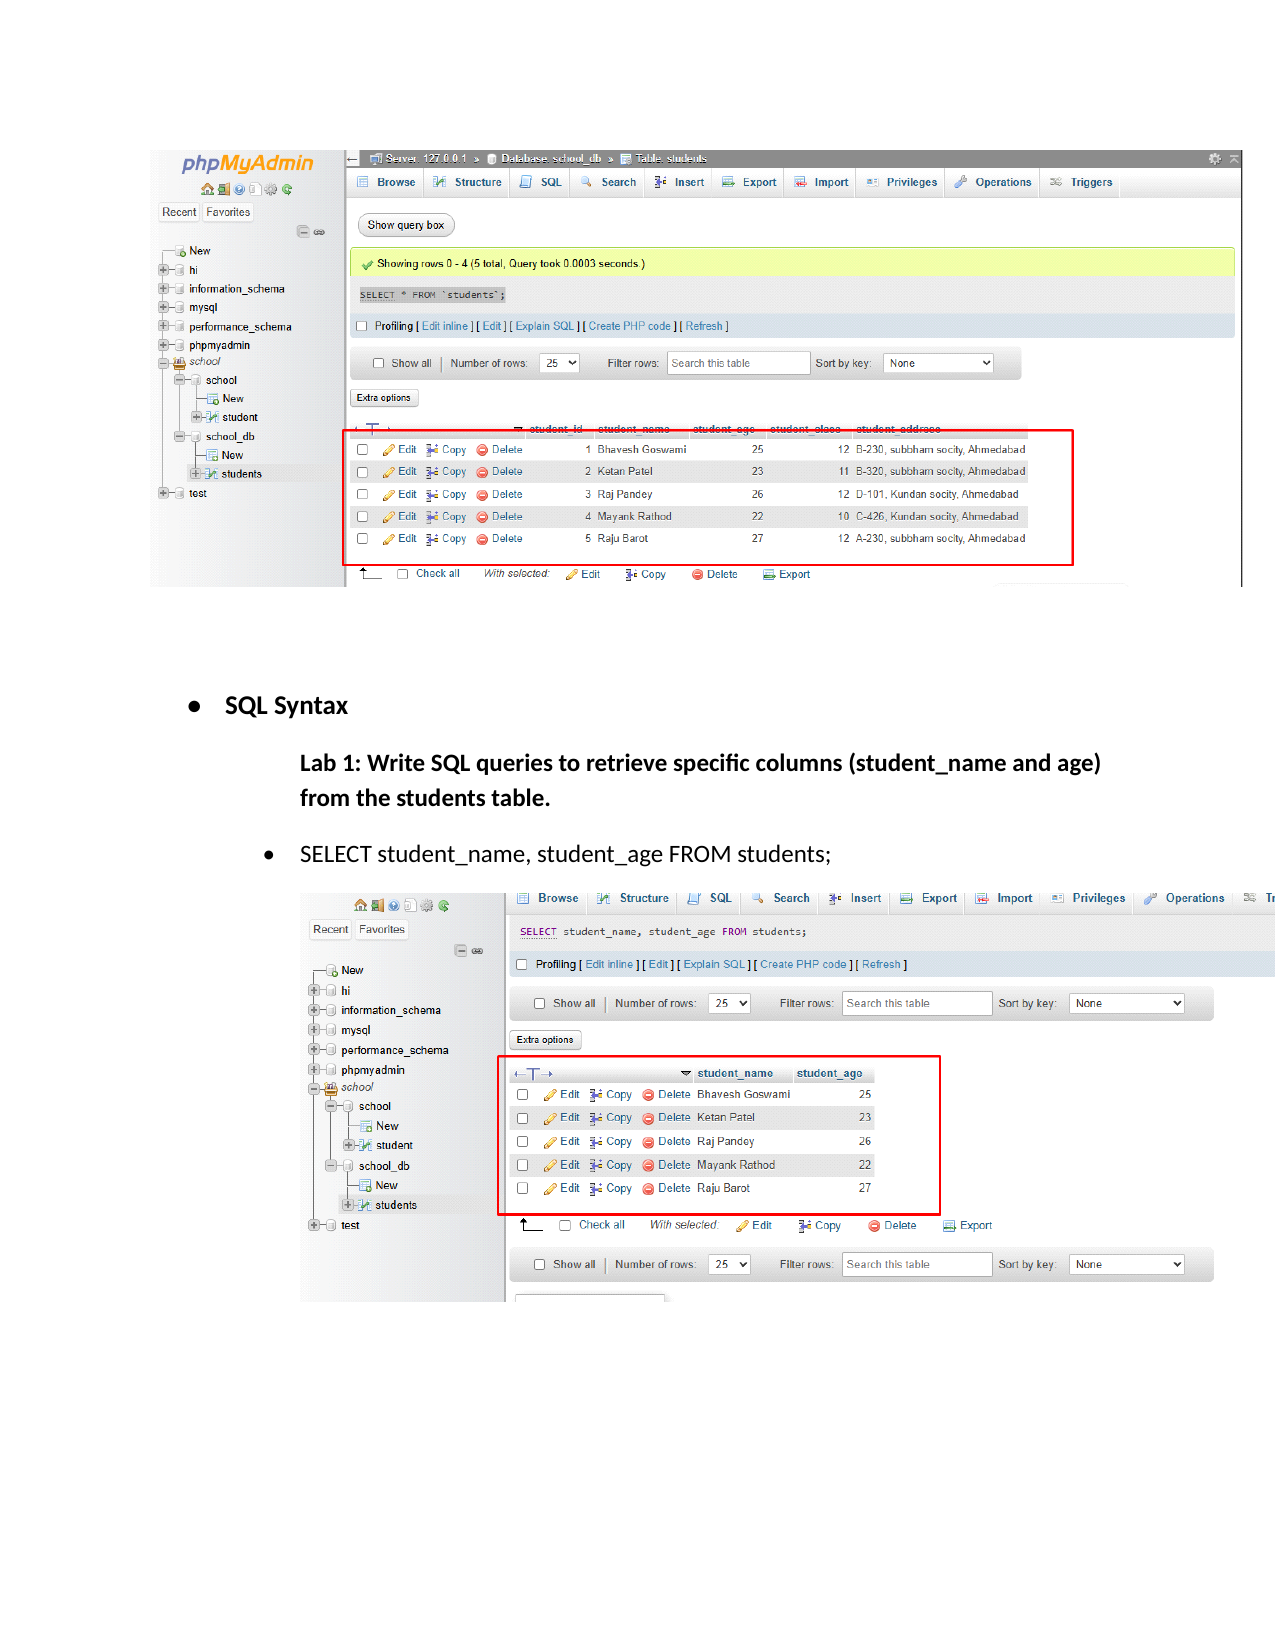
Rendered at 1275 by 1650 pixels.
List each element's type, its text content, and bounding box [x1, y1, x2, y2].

list SQL Syntax [187, 688, 1125, 721]
picture [300, 893, 1275, 1302]
list SELECT student_name, student_age FROM students; [262, 838, 1125, 868]
text Lab 1: Write SQL queries to retrieve specific columns (student_name and age) from the students table. [300, 747, 1125, 812]
picture [150, 150, 1243, 587]
